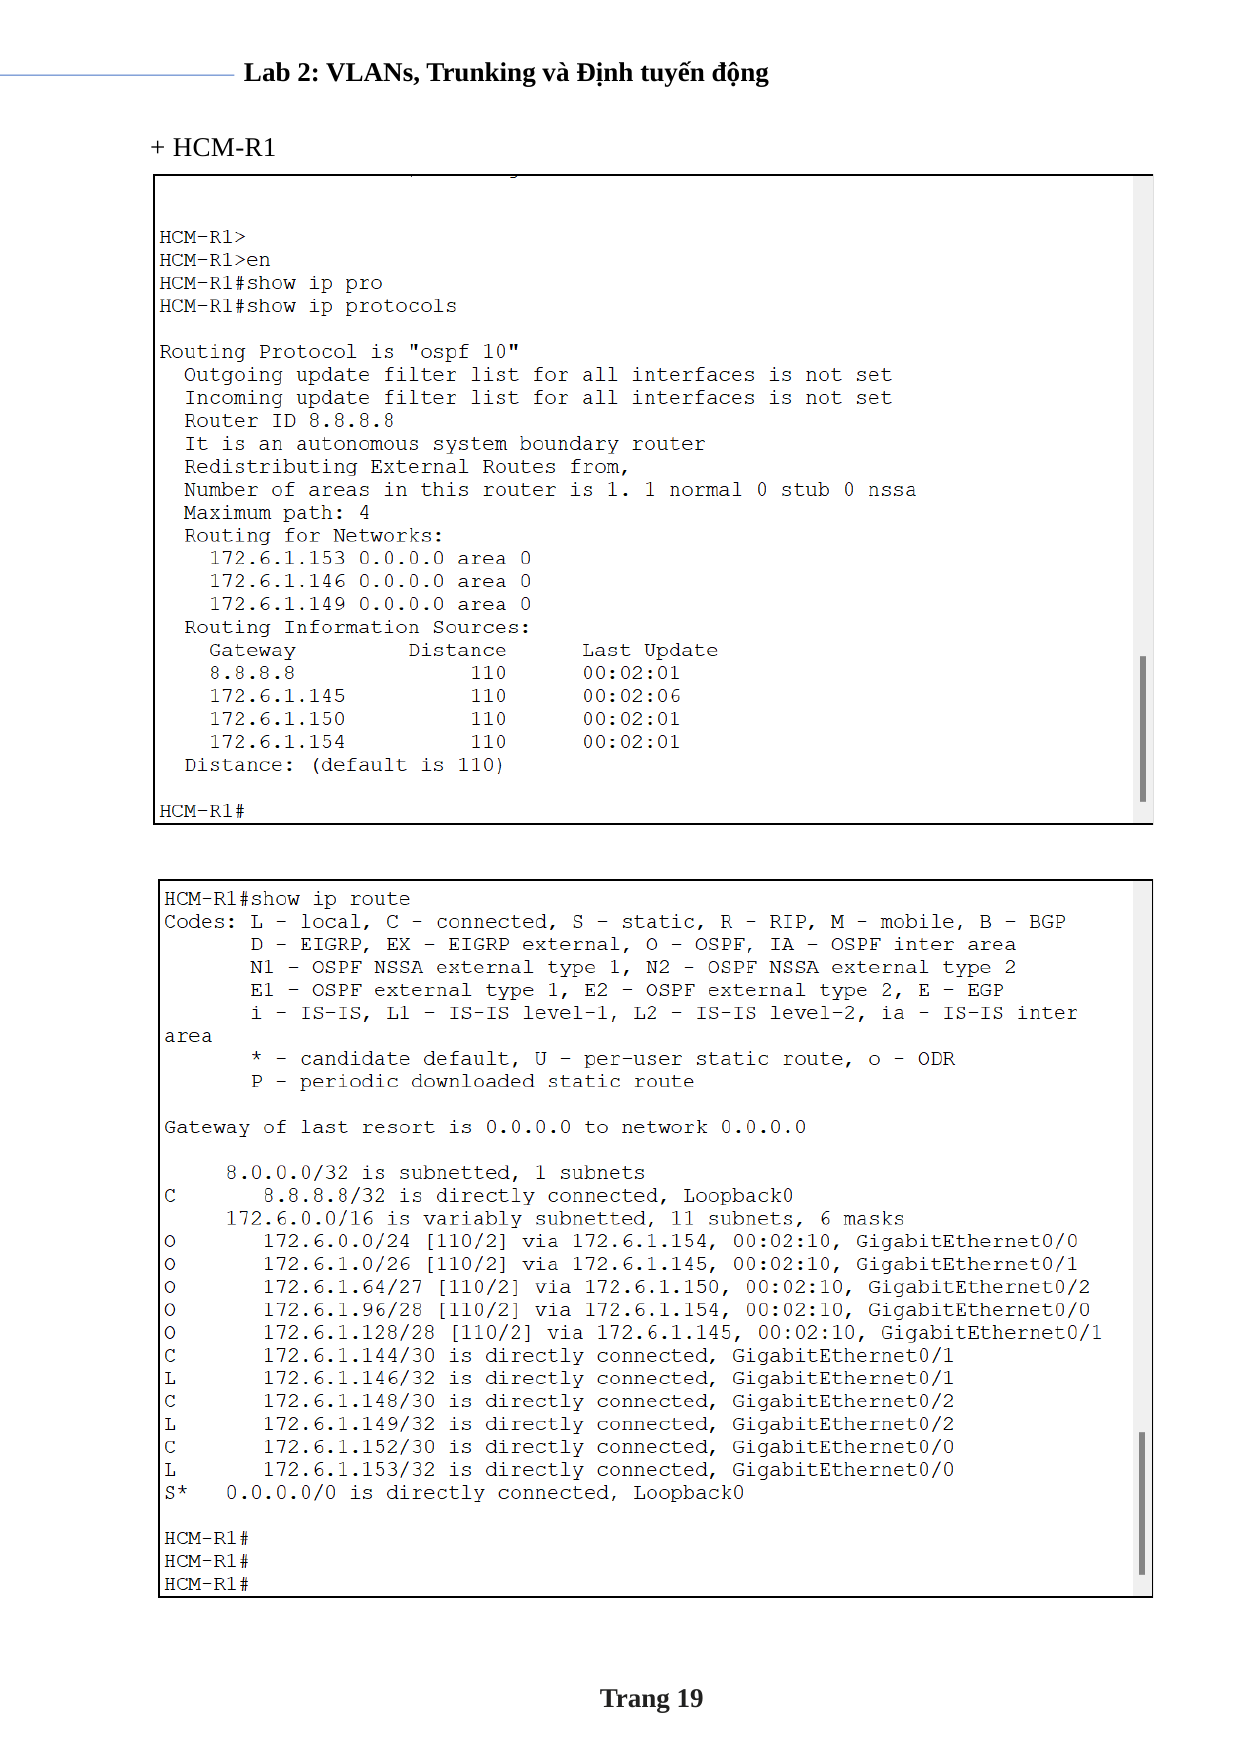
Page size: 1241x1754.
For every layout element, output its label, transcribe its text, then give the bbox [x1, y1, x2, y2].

picture [150, 168, 1154, 827]
picture [150, 870, 1154, 1599]
text + HCM-R1 [150, 131, 1153, 162]
